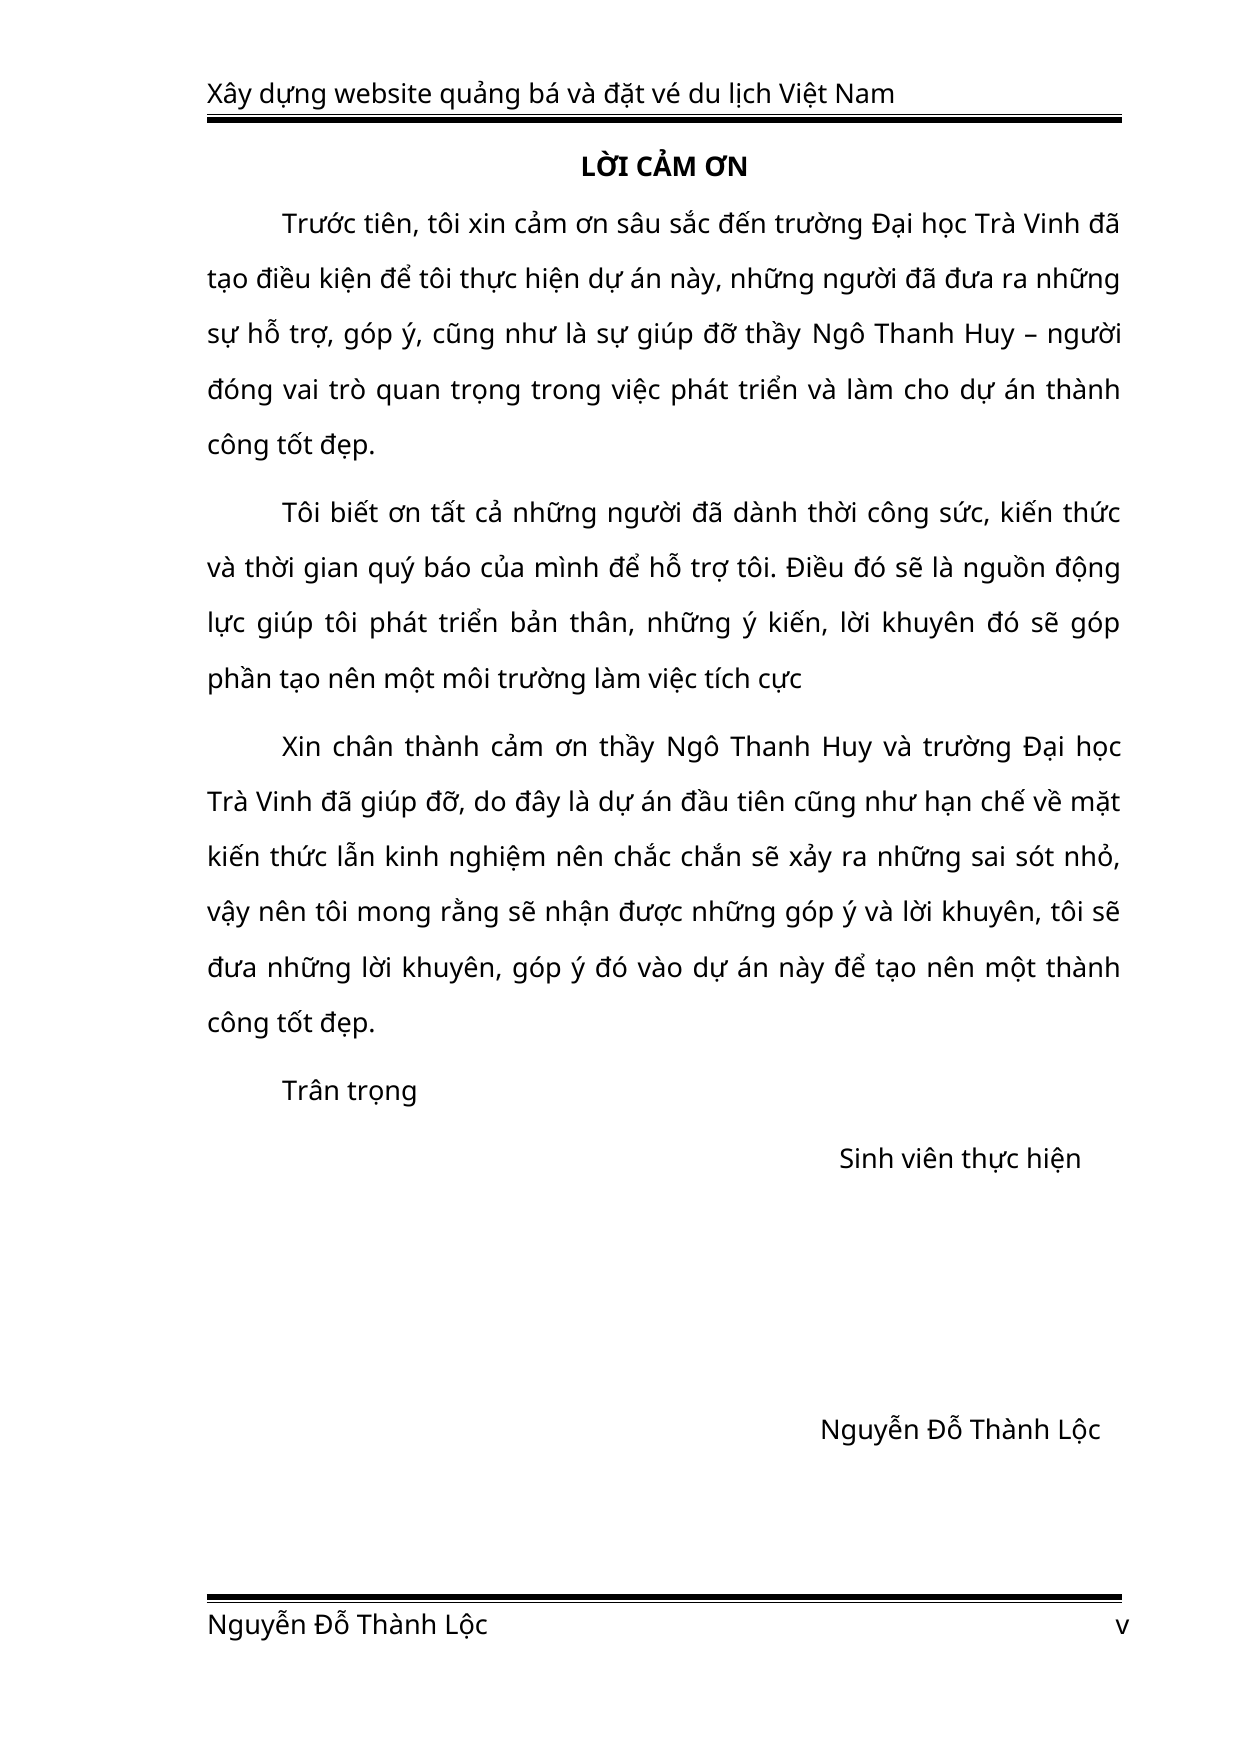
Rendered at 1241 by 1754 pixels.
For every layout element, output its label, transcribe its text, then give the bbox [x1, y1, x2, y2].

text Nguyễn Đỗ Thành Lộc [724, 1410, 1122, 1447]
text Tôi biết ơn tất cả những người đã dành thời công sức, kiến thức và thời gian quý báo của mình để hỗ trợ tôi. Điều đó sẽ là nguồn động lực giúp tôi phát triển bản thân, những ý kiến, lời khuyên đó sẽ góp phần tạo nên một môi trường làm việc tích cực [207, 493, 1122, 696]
text LỜI CẢM ƠN [207, 148, 1122, 184]
text Xin chân thành cảm ơn thầy Ngô Thanh Huy và trường Đại học Trà Vinh đã giúp đỡ, do đây là dự án đầu tiên cũng như hạn chế về mặt kiến thức lẫn kinh nghiệm nên chắc chắn sẽ xảy ra những sai sót nhỏ, vậy nên tôi mong rằng sẽ nhận được những góp ý và lời khuyên, tôi sẽ đưa những lời khuyên, góp ý đó vào dự án này để tạo nên một thành công tốt đẹp. [207, 727, 1122, 1040]
text Trước tiên, tôi xin cảm ơn sâu sắc đến trường Đại học Trà Vinh đã tạo điều kiện để tôi thực hiện dự án này, những người đã đưa ra những sự hỗ trợ, góp ý, cũng như là sự giúp đỡ thầy Ngô Thanh Huy – người đóng vai trò quan trọng trong việc phát triển và làm cho dự án thành công tốt đẹp. [207, 204, 1122, 462]
text Trân trọng [207, 1071, 1122, 1108]
text Sinh viên thực hiện [724, 1139, 1122, 1176]
